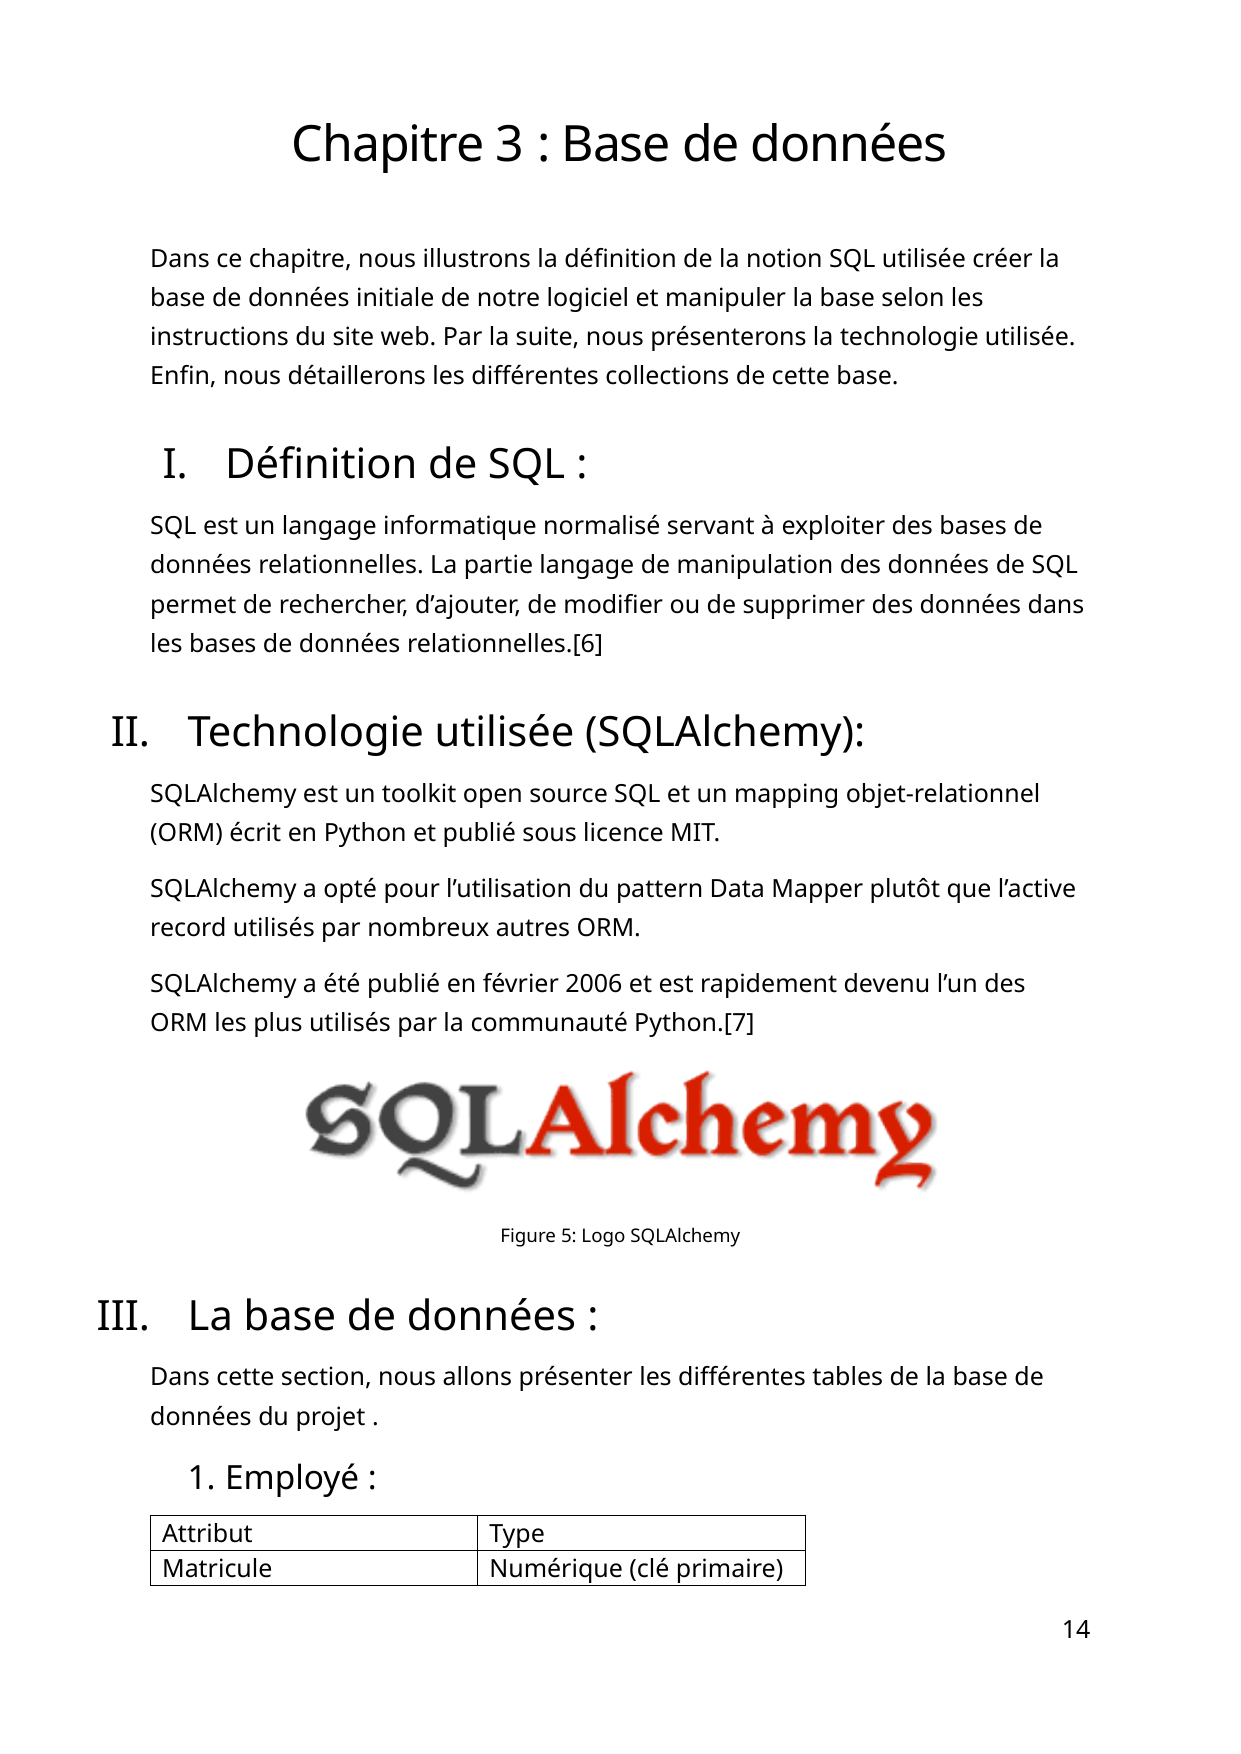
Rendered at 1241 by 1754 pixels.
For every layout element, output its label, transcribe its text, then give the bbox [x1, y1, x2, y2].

subtitle Technologie utilisée (SQLAlchemy): [150, 702, 1090, 759]
text SQL est un langage informatique normalisé servant à exploiter des bases de données relationnelles. La partie langage de manipulation des données de SQL permet de rechercher, d’ajouter, de modifier ou de supprimer des données dans les bases de données relationnelles.[6] [150, 508, 1090, 659]
picture [286, 1060, 954, 1201]
subtitle La base de données : [150, 1285, 1090, 1342]
table_header Attribut [151, 1516, 477, 1549]
subtitle Employé : [187, 1454, 1090, 1499]
table_cell Matricule [151, 1551, 477, 1585]
title Chapitre 3 : Base de données [150, 108, 1090, 176]
text SQLAlchemy a été publié en février 2006 et est rapidement devenu l’un des ORM les plus utilisés par la communauté Python.[7] [150, 966, 1090, 1039]
text Dans cette section, nous allons présenter les différentes tables de la base de données du projet . [150, 1359, 1090, 1432]
text Dans ce chapitre, nous illustrons la définition de la notion SQL utilisée créer la base de données initiale de notre logiciel et manipuler la base selon les instructions du site web. Par la suite, nous présenterons la technologie utilisée. Enfin, nous détaillerons les différentes collections de cette base. [150, 240, 1090, 392]
table_cell Numérique (clé primaire) [478, 1551, 805, 1585]
text Figure 5: Logo SQLAlchemy [150, 1222, 1090, 1248]
text SQLAlchemy est un toolkit open source SQL et un mapping objet-relationnel (ORM) écrit en Python et publié sous licence MIT. [150, 776, 1090, 849]
subtitle Définition de SQL : [187, 434, 1090, 491]
text SQLAlchemy a opté pour l’utilisation du pattern Data Mapper plutôt que l’active record utilisés par nombreux autres ORM. [150, 871, 1090, 944]
table_header Type [478, 1516, 805, 1549]
